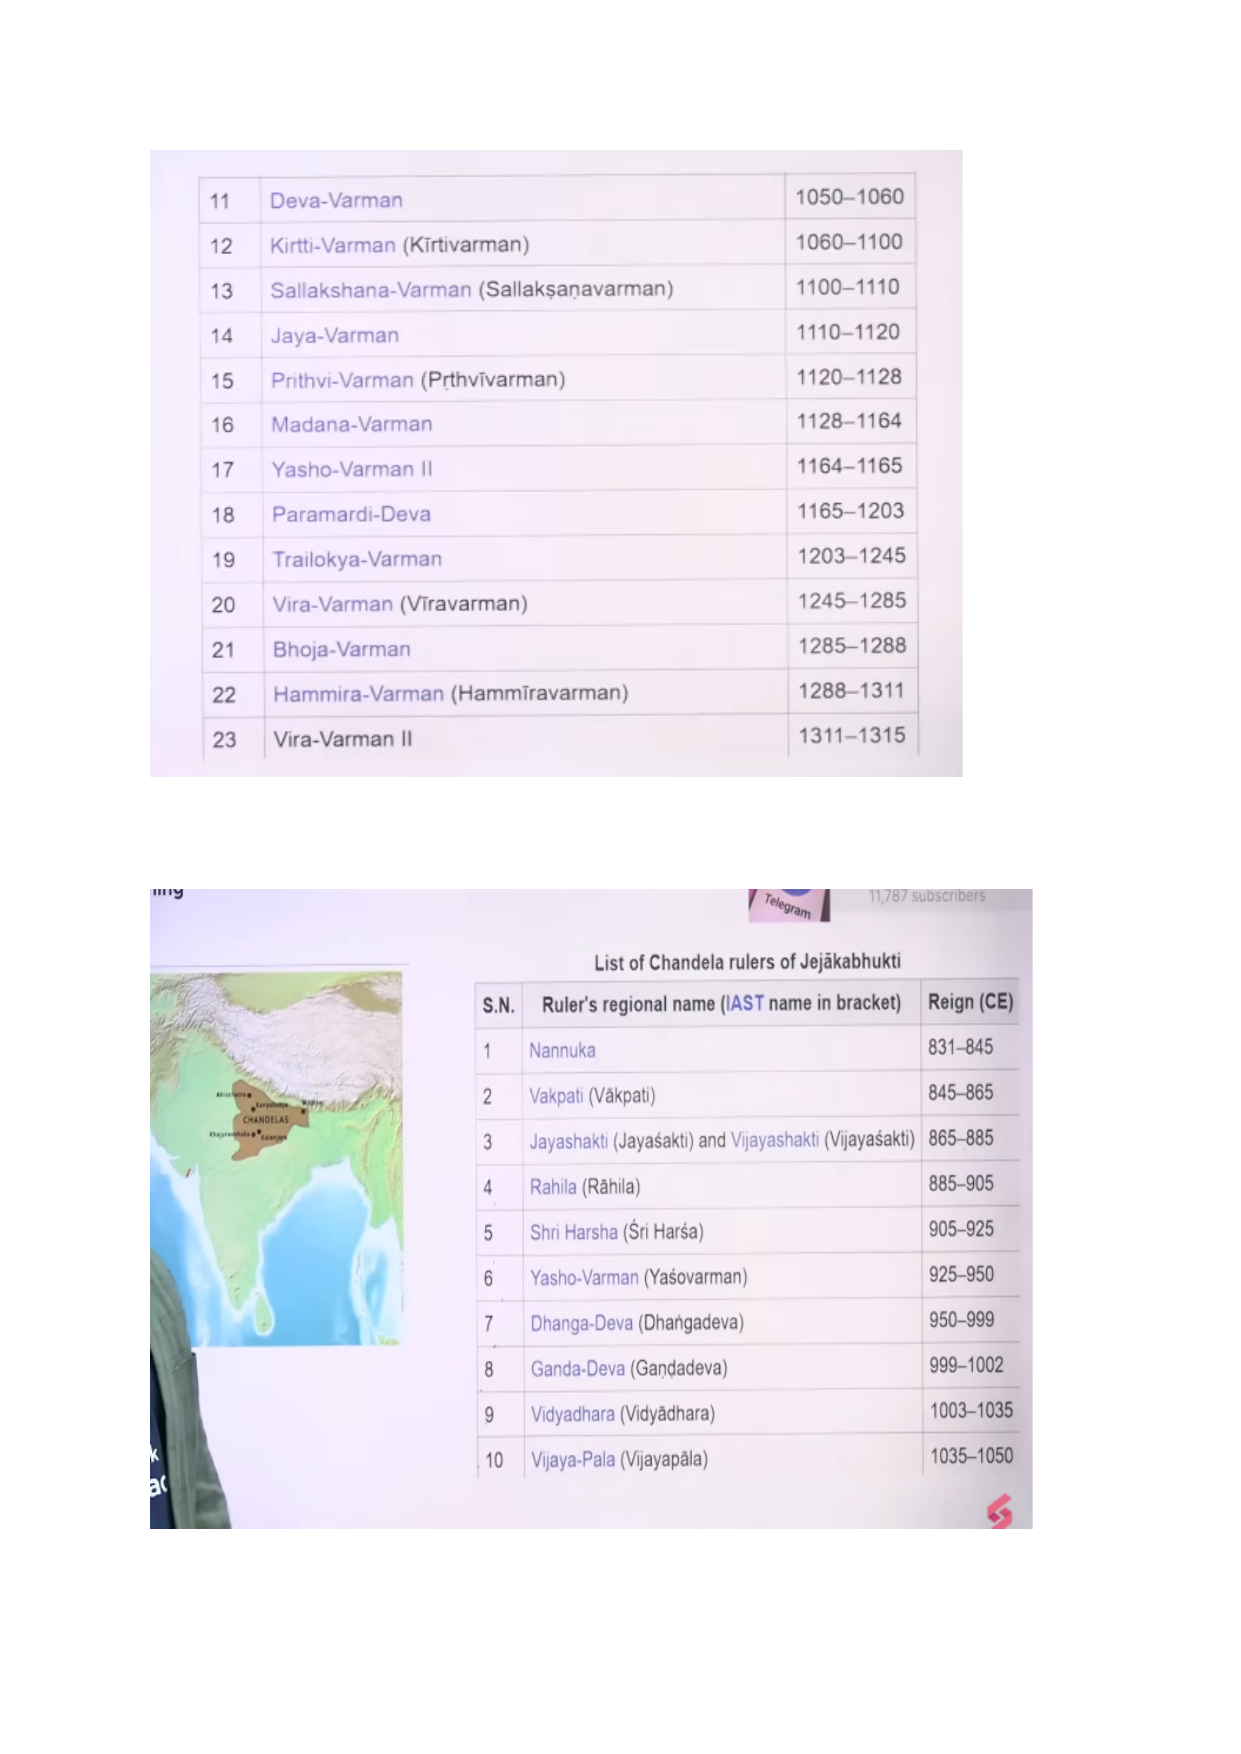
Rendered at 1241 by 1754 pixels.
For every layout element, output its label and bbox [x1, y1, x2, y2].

picture [150, 889, 1033, 1529]
picture [150, 150, 963, 777]
